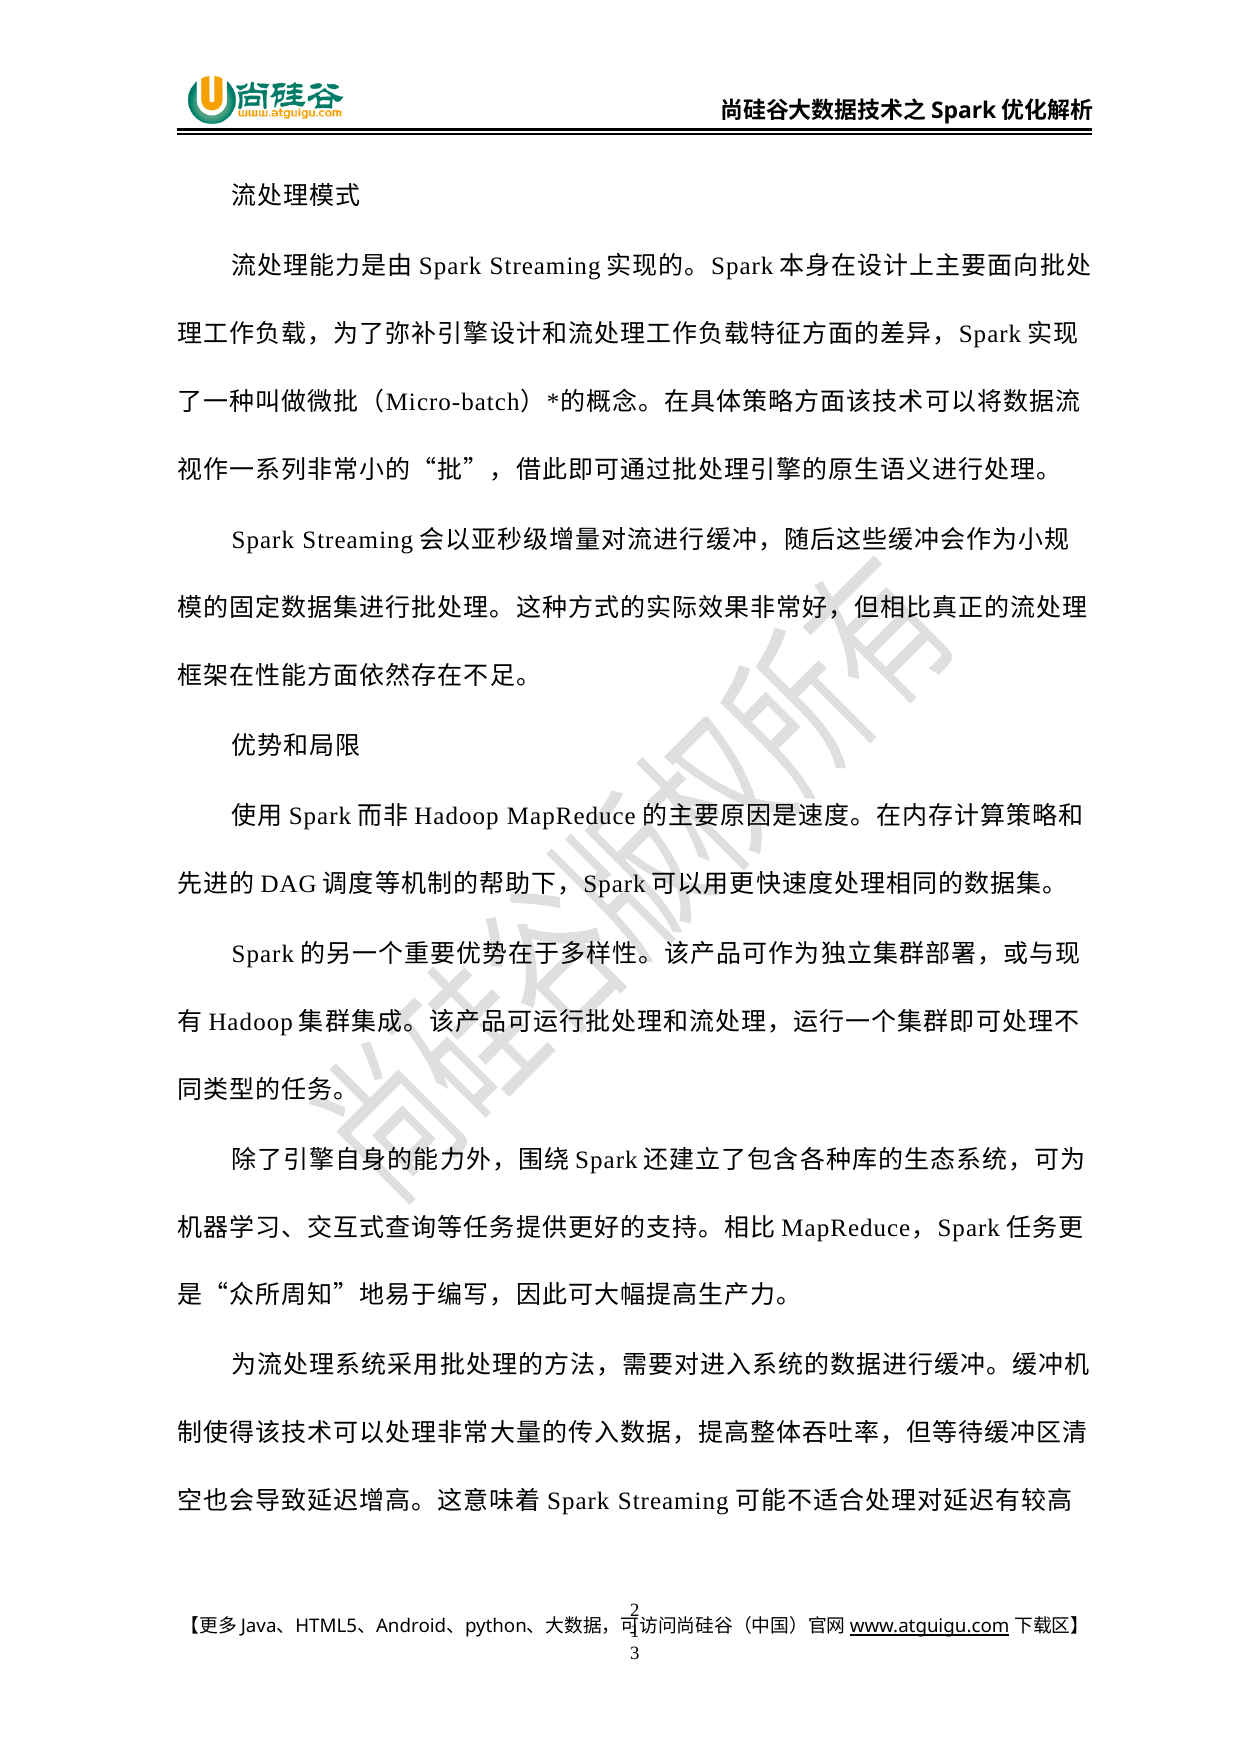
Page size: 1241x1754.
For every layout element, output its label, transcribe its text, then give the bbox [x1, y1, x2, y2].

text 优势和局限 [177, 709, 1092, 777]
text 流处理能力是由Spark Streaming实现的。Spark本身在设计上主要面向批处理工作负载，为了弥补引擎设计和流处理工作负载特征方面的差异，Spark实现了一种叫做微批（Micro-batch）*的概念。在具体策略方面该技术可以将数据流视作一系列非常小的“批”，借此即可通过批处理引擎的原生语义进行处理。 [177, 230, 1092, 502]
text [177, 1329, 1092, 1533]
text 除了引擎自身的能力外，围绕Spark还建立了包含各种库的生态系统，可为机器学习、交互式查询等任务提供更好的支持。相比MapReduce，Spark任务更是“众所周知”地易于编写，因此可大幅提高生产力。 [177, 1123, 1092, 1327]
picture [177, 68, 362, 128]
text Spark Streaming会以亚秒级增量对流进行缓冲，随后这些缓冲会作为小规模的固定数据集进行批处理。这种方式的实际效果非常好，但相比真正的流处理框架在性能方面依然存在不足。 [177, 504, 1092, 707]
text 流处理模式 [177, 160, 1092, 228]
text Spark的另一个重要优势在于多样性。该产品可作为独立集群部署，或与现有Hadoop集群集成。该产品可运行批处理和流处理，运行一个集群即可处理不同类型的任务。 [177, 917, 1092, 1121]
text 使用Spark而非Hadoop MapReduce的主要原因是速度。在内存计算策略和先进的DAG调度等机制的帮助下，Spark可以用更快速度处理相同的数据集。 [177, 779, 1092, 915]
